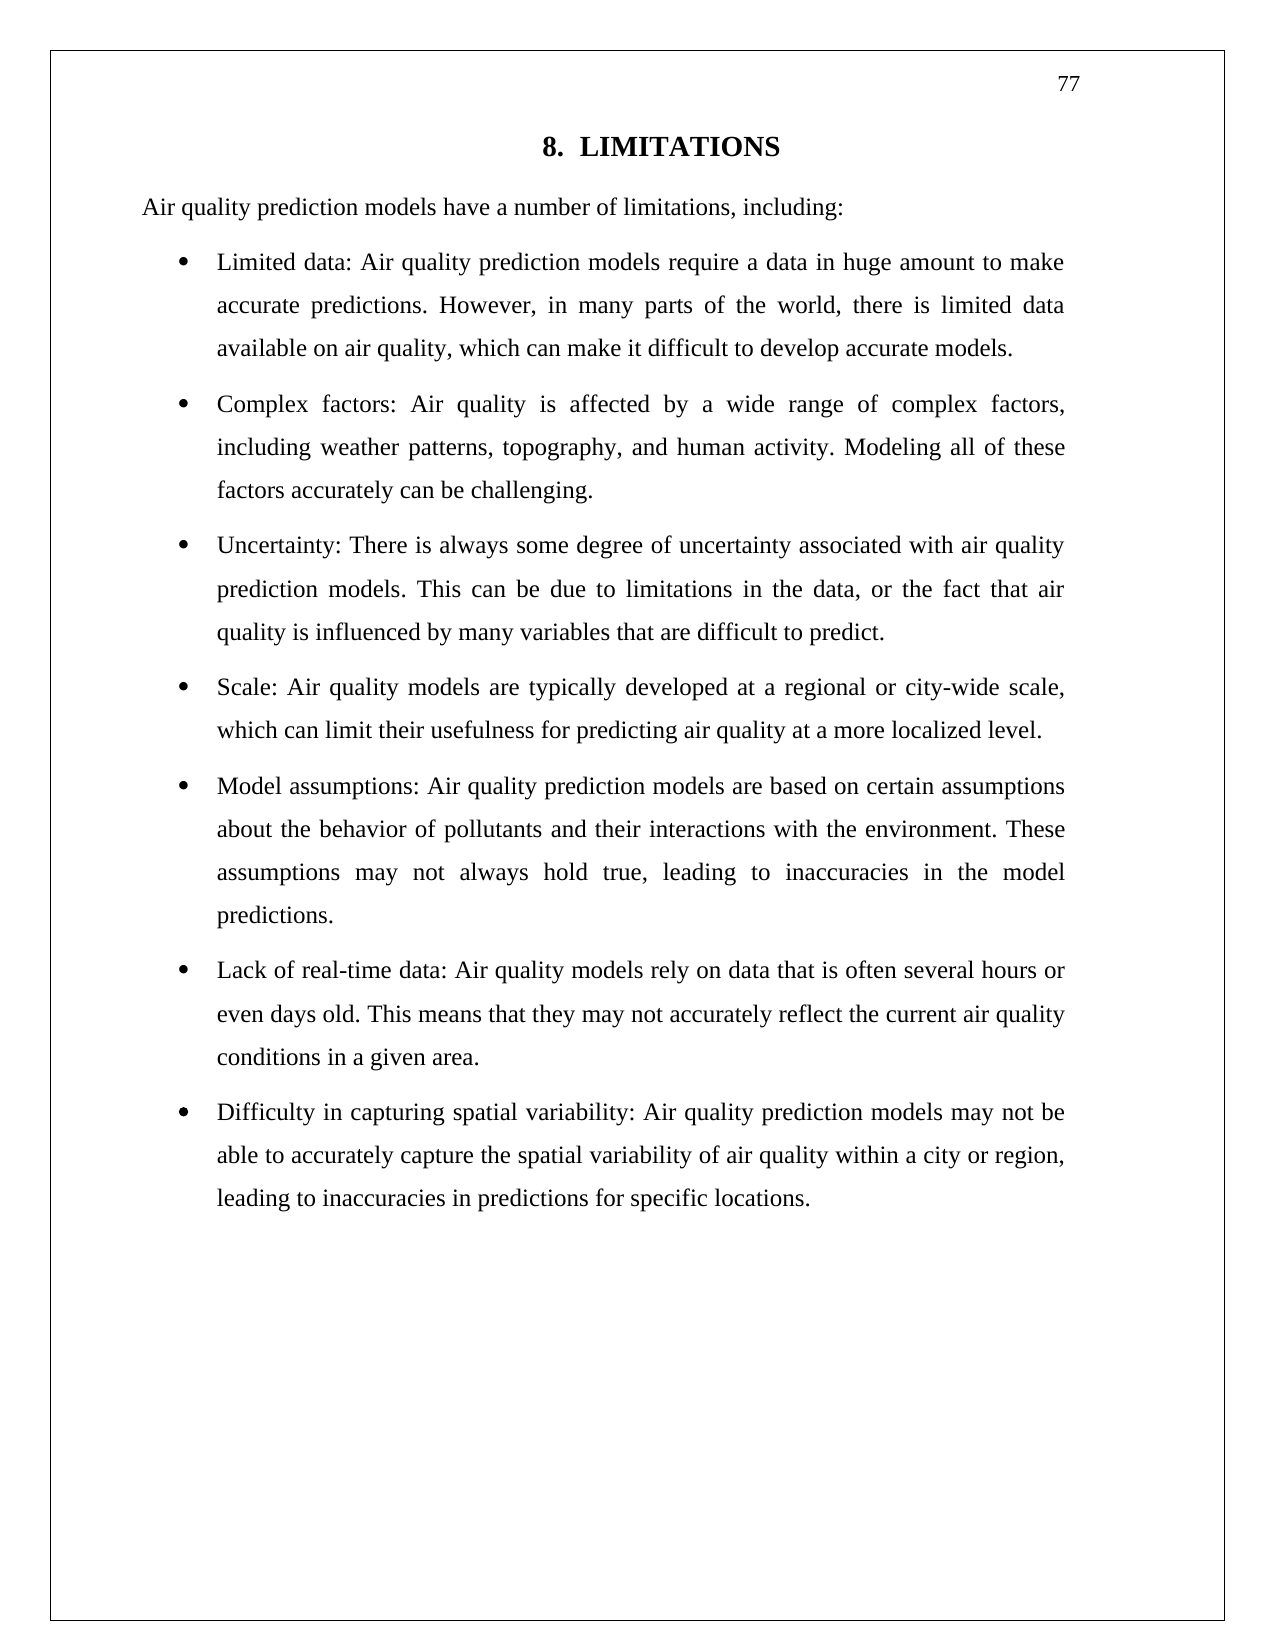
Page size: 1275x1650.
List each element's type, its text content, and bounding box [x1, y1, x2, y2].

list Limited data: Air quality prediction models require a data in huge amount to make accurate predictions. However, in many parts of the world, there is limited data available on air quality, which can make it difficult to develop accurate models. [179, 247, 1066, 362]
subtitle LIMITATIONS [170, 129, 1152, 163]
list Complex factors: Air quality is affected by a wide range of complex factors, including weather patterns, topography, and human activity. Modeling all of these factors accurately can be challenging. [179, 389, 1066, 504]
list Lack of real-time data: Air quality models rely on data that is often several hours or even days old. This means that they may not accurately reflect the current air quality conditions in a given area. [179, 956, 1066, 1071]
list Difficulty in capturing spatial variability: Air quality prediction models may not be able to accurately capture the spatial variability of air quality within a city or region, leading to inaccuracies in predictions for specific locations. [179, 1097, 1066, 1212]
list Scale: Air quality models are typically developed at a regional or city-wide scale, which can limit their usefulness for predicting air quality at a more localized level. [179, 672, 1066, 744]
text Air quality prediction models have a number of limitations, including: [142, 192, 1066, 221]
list Model assumptions: Air quality prediction models are based on certain assumptions about the behavior of pollutants and their interactions with the environment. These assumptions may not always hold true, leading to inaccuracies in the model predictions. [179, 771, 1066, 929]
list Uncertainty: There is always some degree of uncertainty associated with air quality prediction models. This can be due to limitations in the data, or the fact that air quality is influenced by many variables that are difficult to predict. [179, 531, 1066, 646]
